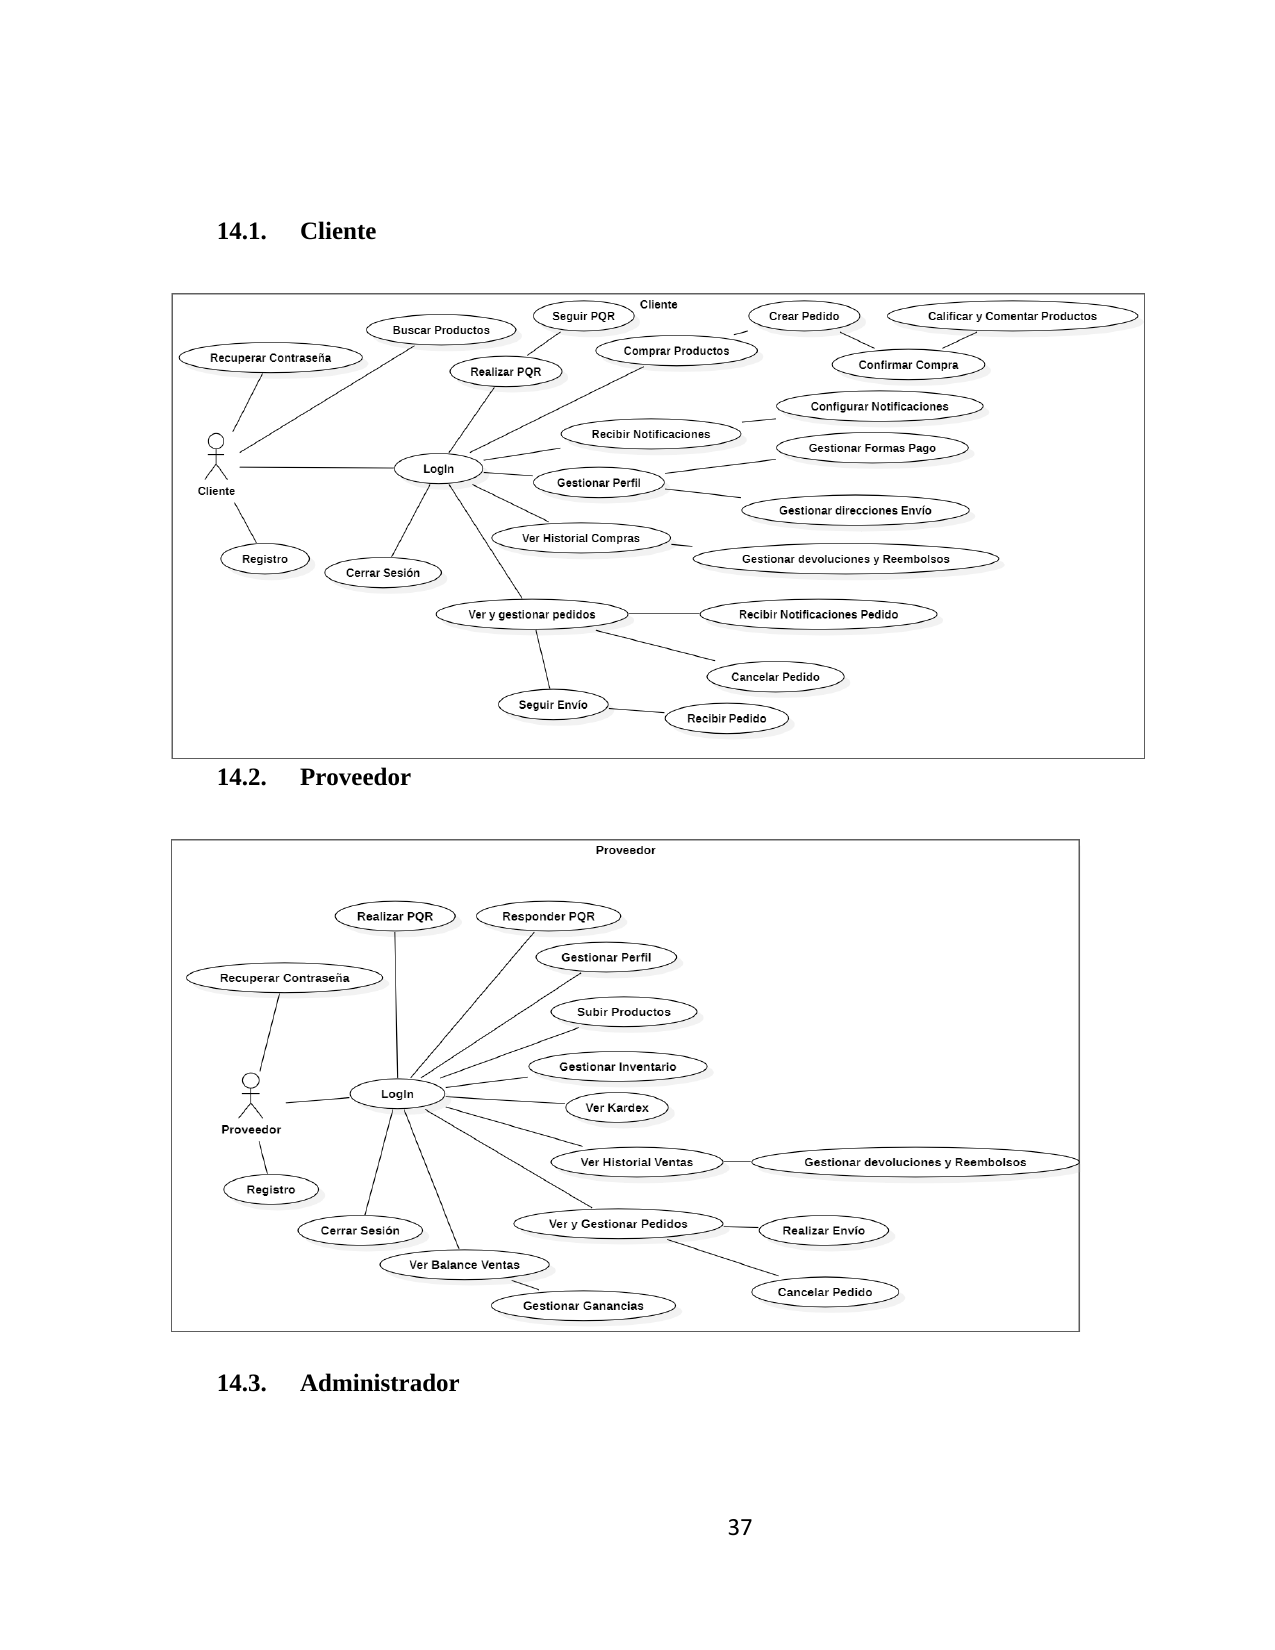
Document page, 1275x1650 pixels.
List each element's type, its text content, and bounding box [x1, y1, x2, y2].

subtitle Administrador [179, 1368, 1125, 1397]
subtitle Proveedor [179, 762, 1125, 791]
subtitle Cliente [179, 216, 1125, 245]
